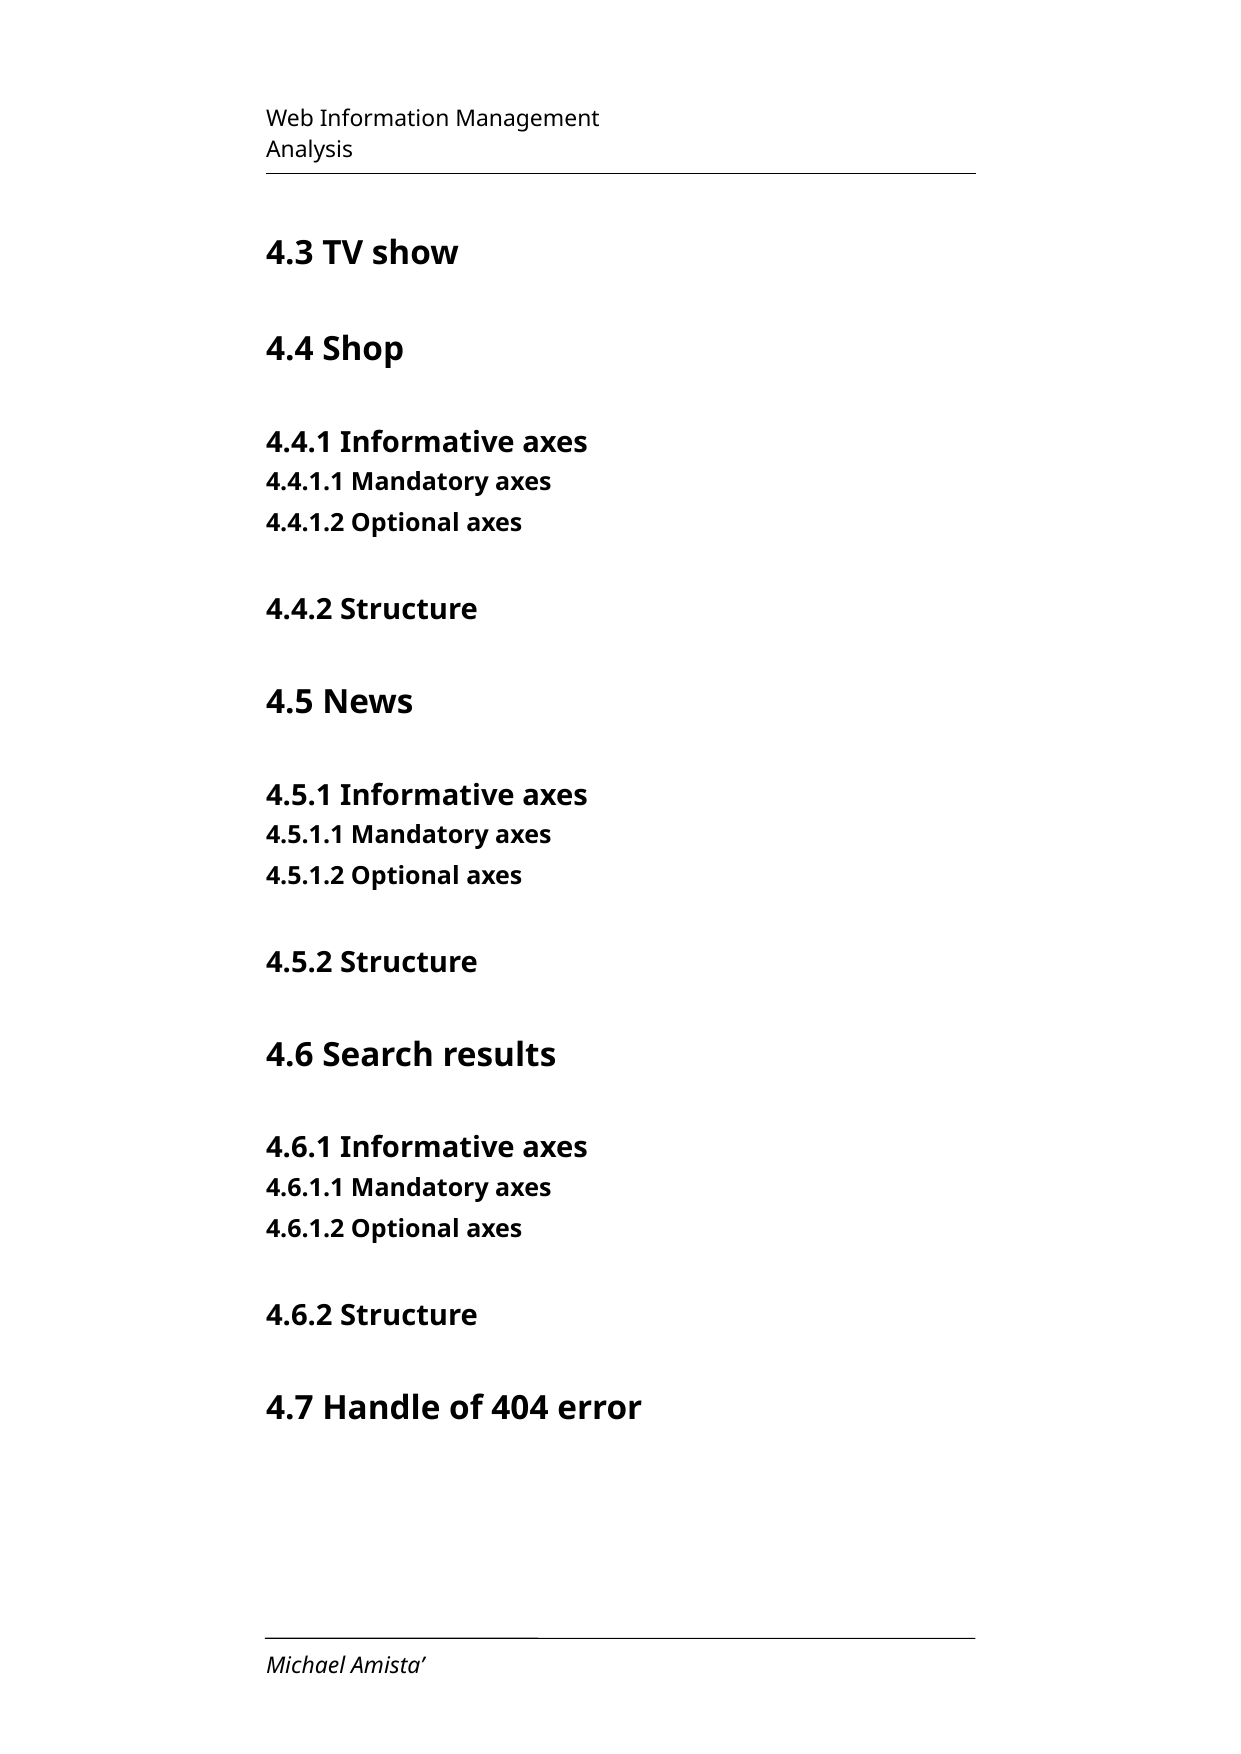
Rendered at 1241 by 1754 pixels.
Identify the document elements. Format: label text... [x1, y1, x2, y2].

subtitle 4.4.1 Informative axes [266, 421, 974, 461]
subtitle 4.5.1.2 Optional axes [266, 857, 974, 892]
subtitle 4.6.1.2 Optional axes [266, 1210, 974, 1244]
subtitle 4.4 Shop [266, 325, 974, 370]
subtitle 4.5.1 Informative axes [266, 774, 974, 813]
subtitle 4.5.1.1 Mandatory axes [266, 817, 974, 851]
subtitle 4.5 News [266, 678, 974, 723]
subtitle 4.3 TV show [266, 229, 974, 274]
subtitle 4.6 Search results [266, 1031, 974, 1076]
subtitle 4.4.1.2 Optional axes [266, 504, 974, 539]
subtitle 4.4.1.1 Mandatory axes [266, 464, 974, 498]
subtitle 4.7 Handle of 404 error [266, 1384, 974, 1429]
subtitle 4.4.2 Structure [266, 588, 974, 628]
subtitle 4.6.2 Structure [266, 1294, 974, 1334]
subtitle 4.6.1 Informative axes [266, 1127, 974, 1166]
subtitle 4.5.2 Structure [266, 941, 974, 981]
subtitle 4.6.1.1 Mandatory axes [266, 1169, 974, 1203]
